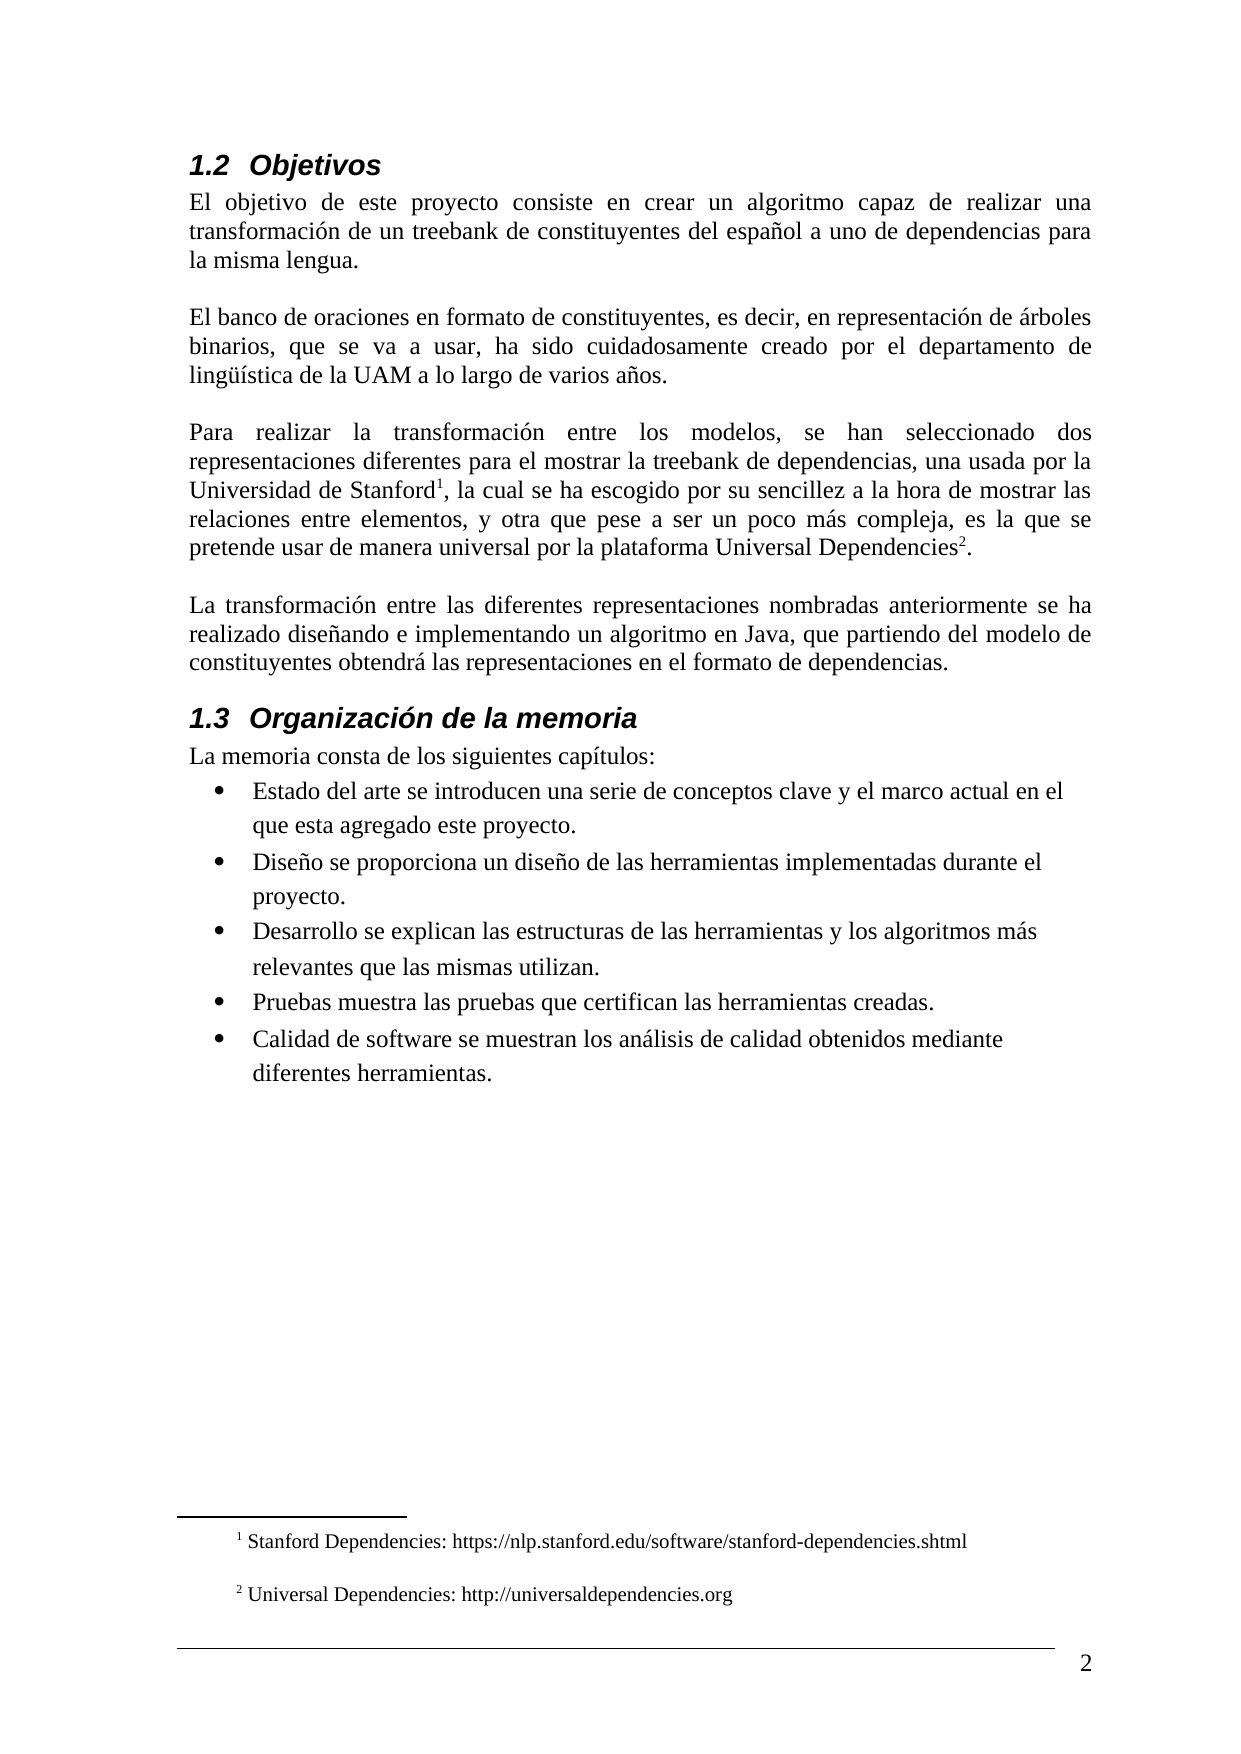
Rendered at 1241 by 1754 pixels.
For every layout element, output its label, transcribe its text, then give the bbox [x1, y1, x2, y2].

subtitle Objetivos [189, 148, 1096, 181]
list Desarrollo se explican las estructuras de las herramientas y los algoritmos más relevantes que las mismas utilizan. [215, 911, 1092, 982]
text Para realizar la transformación entre los modelos, se han seleccionado dos representaciones diferentes para el mostrar la treebank de dependencias, una usada por la Universidad de Stanford, la cual se ha escogido por su sencillez a la hora de mostrar las relaciones entre elementos, y otra que pese a ser un poco más compleja, es la que se pretende usar de manera universal por la plataforma Universal Dependencies. [189, 417, 1092, 561]
subtitle Organización de la memoria [189, 701, 1096, 735]
list Estado del arte se introducen una serie de conceptos clave y el marco actual en el que esta agregado este proyecto. [215, 770, 1092, 841]
text La memoria consta de los siguientes capítulos: [189, 741, 1092, 770]
list Calidad de software se muestran los análisis de calidad obtenidos mediante diferentes herramientas. [215, 1018, 1092, 1088]
text La transformación entre las diferentes representaciones nombradas anteriormente se ha realizado diseñando e implementando un algoritmo en Java, que partiendo del modelo de constituyentes obtendrá las representaciones en el formato de dependencias. [189, 590, 1092, 676]
text El objetivo de este proyecto consiste en crear un algoritmo capaz de realizar una transformación de un treebank de constituyentes del español a uno de dependencias para la misma lengua. [189, 187, 1092, 274]
list Diseño se proporciona un diseño de las herramientas implementadas durante el proyecto. [215, 841, 1092, 911]
text El banco de oraciones en formato de constituyentes, es decir, en representación de árboles binarios, que se va a usar, ha sido cuidadosamente creado por el departamento de lingüística de la UAM a lo largo de varios años. [189, 302, 1092, 389]
list Pruebas muestra las pruebas que certifican las herramientas creadas. [215, 982, 1092, 1018]
